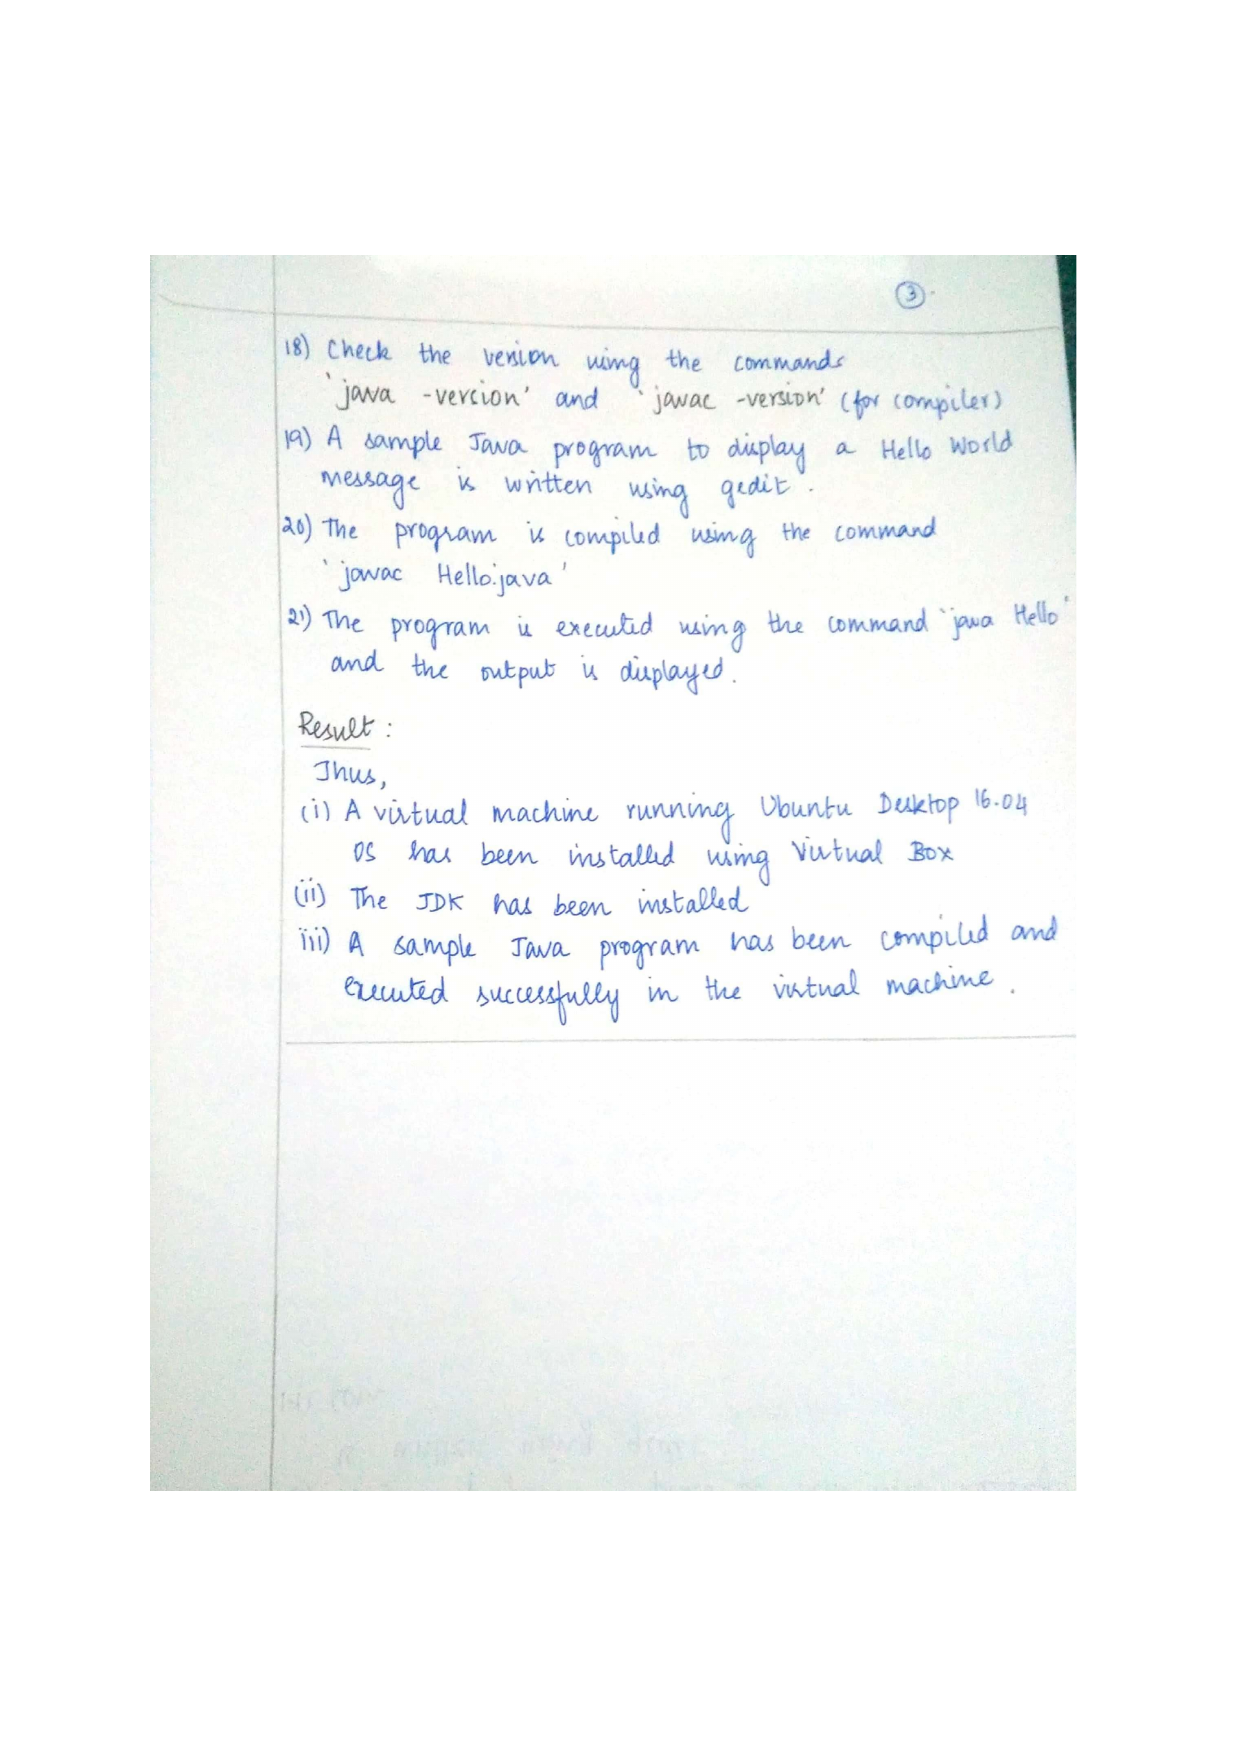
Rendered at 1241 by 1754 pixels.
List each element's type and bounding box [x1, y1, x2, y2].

picture [150, 255, 1077, 1491]
